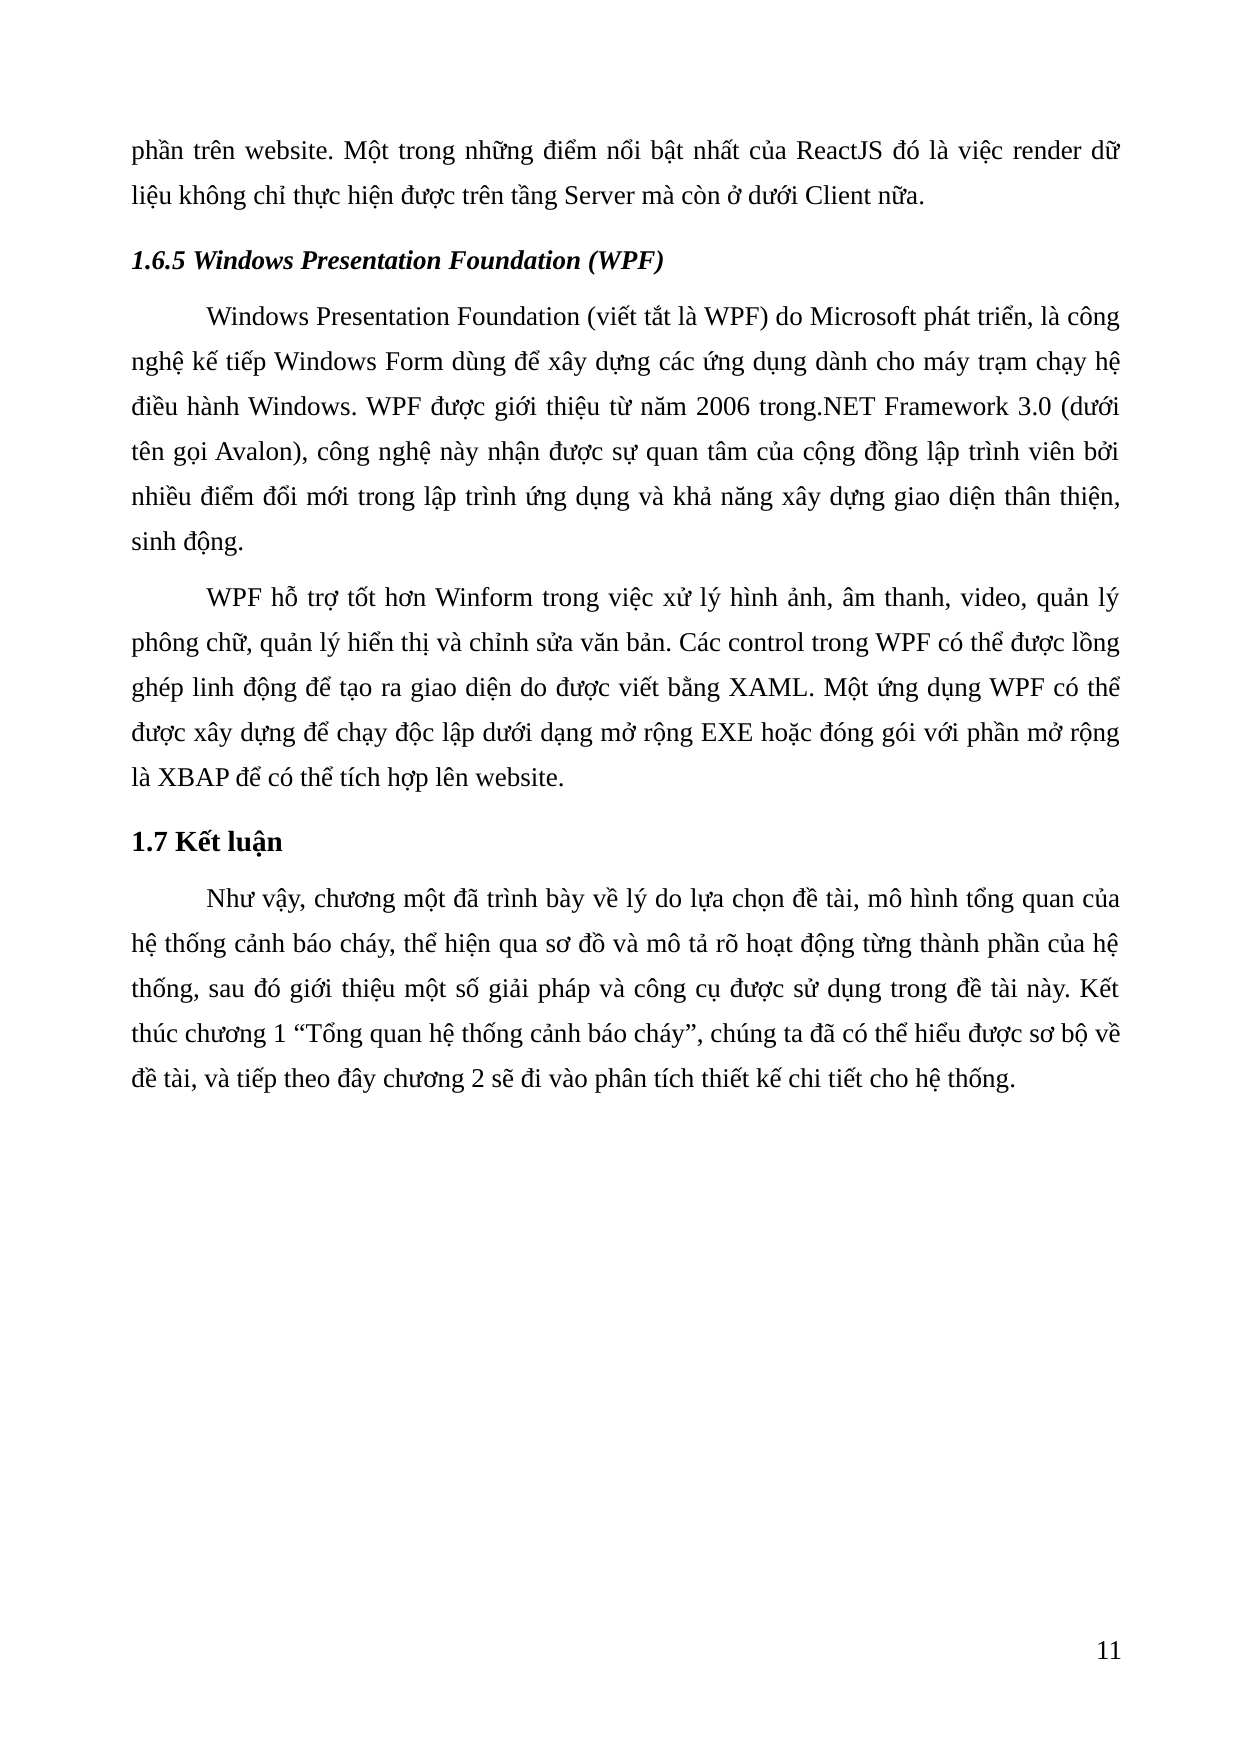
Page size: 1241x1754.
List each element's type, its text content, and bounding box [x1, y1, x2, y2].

text WPF hỗ trợ tốt hơn Winform trong việc xử lý hình ảnh, âm thanh, video, quản lý phông chữ, quản lý hiển thị và chỉnh sửa văn bản. Các control trong WPF có thể được lồng ghép linh động để tạo ra giao diện do được viết bằng XAML. Một ứng dụng WPF có thể được xây dựng để chạy độc lập dưới dạng mở rộng EXE hoặc đóng gói với phần mở rộng là XBAP để có thể tích hợp lên website. [131, 578, 1122, 796]
subtitle Windows Presentation Foundation (WPF) [131, 241, 1122, 278]
subtitle Kết luận [131, 822, 1122, 860]
text Windows Presentation Foundation (viết tắt là WPF) do Microsoft phát triển, là công nghệ kế tiếp Windows Form dùng để xây dựng các ứng dụng dành cho máy trạm chạy hệ điều hành Windows. WPF được giới thiệu từ năm 2006 trong.NET Framework 3.0 (dưới tên gọi Avalon), công nghệ này nhận được sự quan tâm của cộng đồng lập trình viên bởi nhiều điểm đổi mới trong lập trình ứng dụng và khả năng xây dựng giao diện thân thiện, sinh động. [131, 297, 1122, 559]
text Như vậy, chương một đã trình bày về lý do lựa chọn đề tài, mô hình tổng quan của hệ thống cảnh báo cháy, thể hiện qua sơ đồ và mô tả rõ hoạt động từng thành phần của hệ thống, sau đó giới thiệu một số giải pháp và công cụ được sử dụng trong đề tài này. Kết thúc chương 1 “Tổng quan hệ thống cảnh báo cháy”, chúng ta đã có thể hiểu được sơ bộ về đề tài, và tiếp theo đây chương 2 sẽ đi vào phân tích thiết kế chi tiết cho hệ thống. [131, 879, 1122, 1097]
